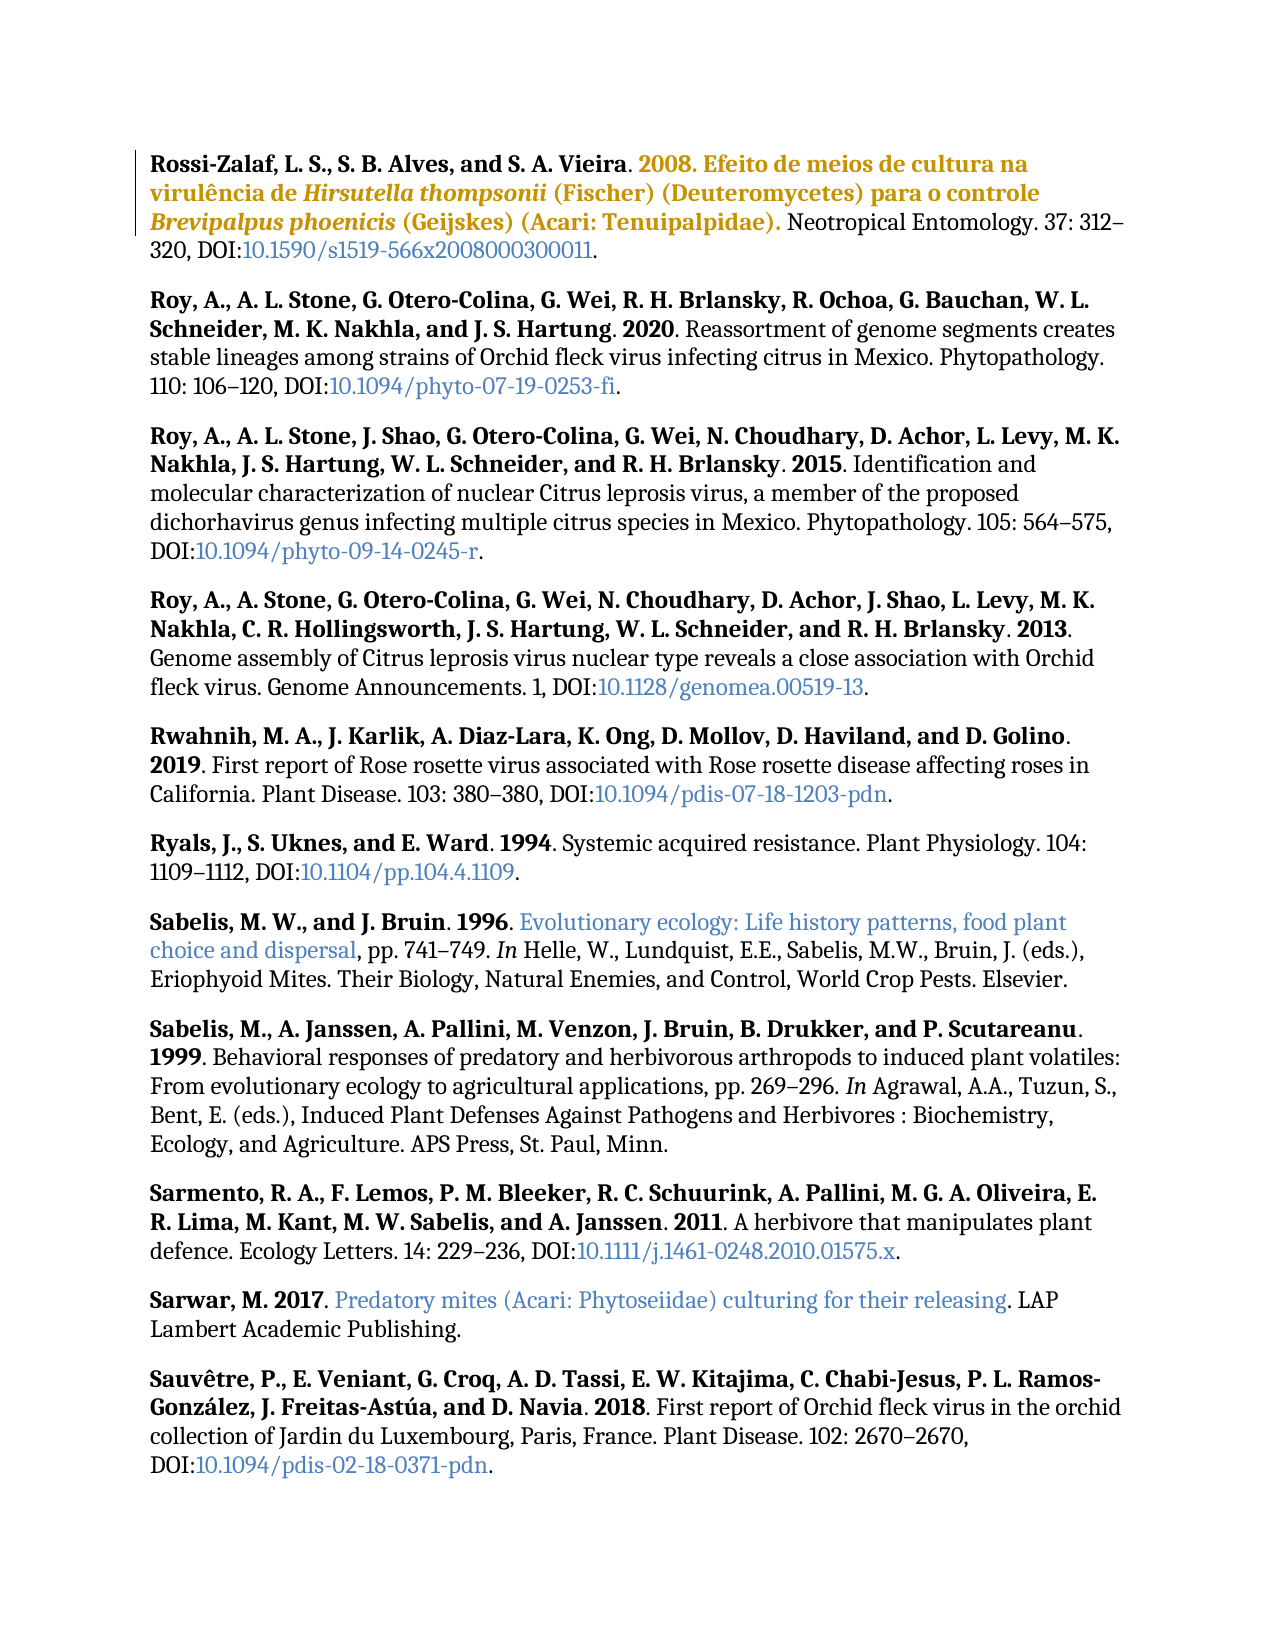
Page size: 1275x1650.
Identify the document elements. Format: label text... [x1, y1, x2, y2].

text Roy, A., A. Stone, G. Otero-Colina, G. Wei, N. Choudhary, D. Achor, J. Shao, L. Levy, M. K. Nakhla, C. R. Hollingsworth, J. S. Hartung, W. L. Schneider, and R. H. Brlansky. 2013. Genome assembly of Citrus leprosis virus nuclear type reveals a close association with Orchid fleck virus. Genome Announcements. 1, DOI:10.1128/genomea.00519-13. [150, 586, 1125, 701]
text Roy, A., A. L. Stone, G. Otero-Colina, G. Wei, R. H. Brlansky, R. Ochoa, G. Bauchan, W. L. Schneider, M. K. Nakhla, and J. S. Hartung. 2020. Reassortment of genome segments creates stable lineages among strains of Orchid fleck virus infecting citrus in Mexico. Phytopathology. 110: 106–120, DOI:10.1094/phyto-07-19-0253-fi. [150, 286, 1125, 401]
text Rwahnih, M. A., J. Karlik, A. Diaz-Lara, K. Ong, D. Mollov, D. Haviland, and D. Golino. 2019. First report of Rose rosette virus associated with Rose rosette disease affecting roses in California. Plant Disease. 103: 380–380, DOI:10.1094/pdis-07-18-1203-pdn. [150, 722, 1125, 808]
text Sarmento, R. A., F. Lemos, P. M. Bleeker, R. C. Schuurink, A. Pallini, M. G. A. Oliveira, E. R. Lima, M. Kant, M. W. Sabelis, and A. Janssen. 2011. A herbivore that manipulates plant defence. Ecology Letters. 14: 229–236, DOI:10.1111/j.1461-0248.2010.01575.x. [150, 1179, 1125, 1265]
text Sauvêtre, P., E. Veniant, G. Croq, A. D. Tassi, E. W. Kitajima, C. Chabi-Jesus, P. L. Ramos-González, J. Freitas-Astúa, and D. Navia. 2018. First report of Orchid fleck virus in the orchid collection of Jardin du Luxembourg, Paris, France. Plant Disease. 102: 2670–2670, DOI:10.1094/pdis-02-18-0371-pdn. [150, 1364, 1125, 1479]
text Sarwar, M. 2017. Predatory mites (Acari: Phytoseiidae) culturing for their releasing. LAP Lambert Academic Publishing. [150, 1286, 1125, 1344]
text Ryals, J., S. Uknes, and E. Ward. 1994. Systemic acquired resistance. Plant Physiology. 104: 1109–1112, DOI:10.1104/pp.104.4.1109. [150, 829, 1125, 887]
text Roy, A., A. L. Stone, J. Shao, G. Otero-Colina, G. Wei, N. Choudhary, D. Achor, L. Levy, M. K. Nakhla, J. S. Hartung, W. L. Schneider, and R. H. Brlansky. 2015. Identification and molecular characterization of nuclear Citrus leprosis virus, a member of the proposed dichorhavirus genus infecting multiple citrus species in Mexico. Phytopathology. 105: 564–575, DOI:10.1094/phyto-09-14-0245-r. [150, 422, 1125, 565]
text Sabelis, M. W., and J. Bruin. 1996. Evolutionary ecology: Life history patterns, food plant choice and dispersal, pp. 741–749. In Helle, W., Lundquist, E.E., Sabelis, M.W., Bruin, J. (eds.), Eriophyoid Mites. Their Biology, Natural Enemies, and Control, World Crop Pests. Elsevier. [150, 907, 1125, 994]
text Sabelis, M., A. Janssen, A. Pallini, M. Venzon, J. Bruin, B. Drukker, and P. Scutareanu. 1999. Behavioral responses of predatory and herbivorous arthropods to induced plant volatiles: From evolutionary ecology to agricultural applications, pp. 269–296. In Agrawal, A.A., Tuzun, S., Bent, E. (eds.), Induced Plant Defenses Against Pathogens and Herbivores : Biochemistry, Ecology, and Agriculture. APS Press, St. Paul, Minn. [150, 1014, 1125, 1158]
text Rossi-Zalaf, L. S., S. B. Alves, and S. A. Vieira. 2008. Efeito de meios de cultura na virulência de Hirsutella thompsonii (Fischer) (Deuteromycetes) para o controle Brevipalpus phoenicis (Geijskes) (Acari: Tenuipalpidae). Neotropical Entomology. 37: 312–320, DOI:10.1590/s1519-566x2008000300011. [150, 150, 1125, 265]
